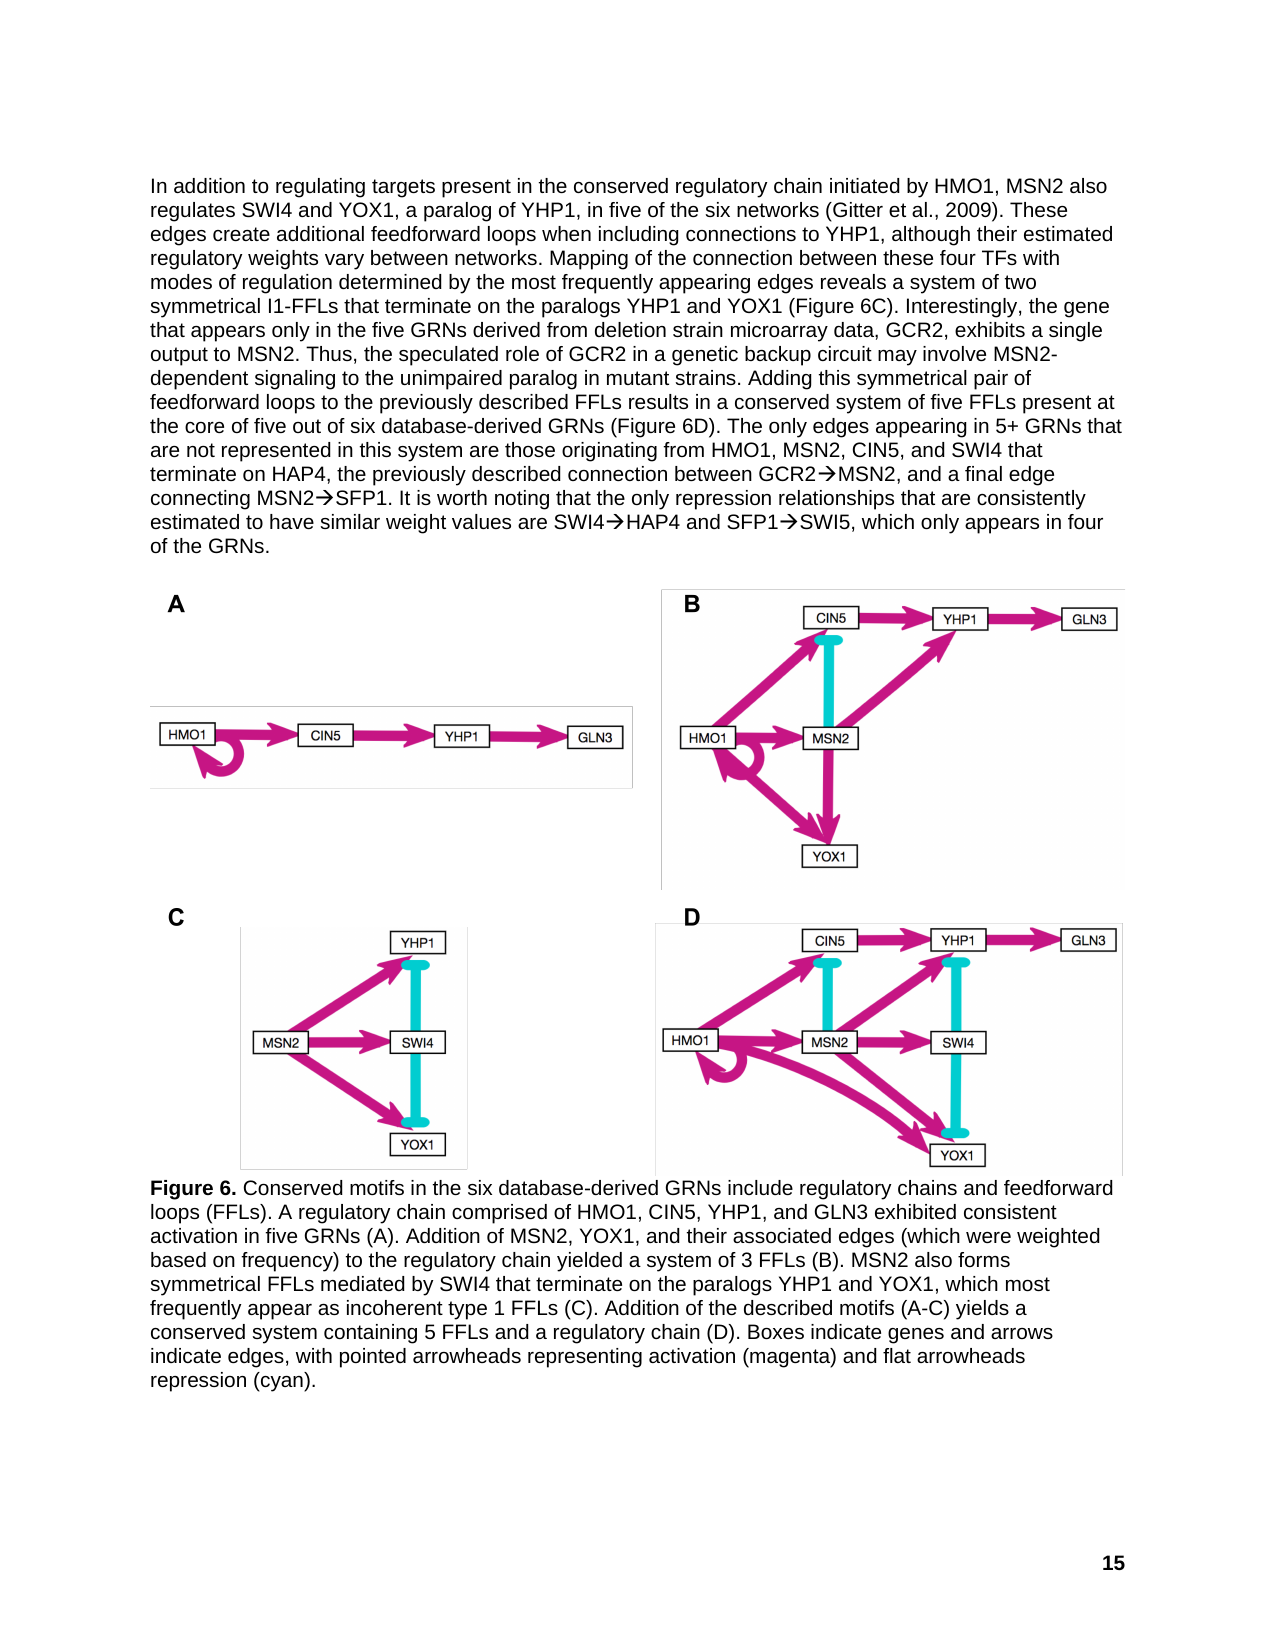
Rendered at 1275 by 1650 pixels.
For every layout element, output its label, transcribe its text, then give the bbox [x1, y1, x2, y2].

text Figure 6. Conserved motifs in the six database-derived GRNs include regulatory chains and feedforward loops (FFLs). A regulatory chain comprised of HMO1, CIN5, YHP1, and GLN3 exhibited consistent activation in five GRNs (A). Addition of MSN2, YOX1, and their associated edges (which were weighted based on frequency) to the regulatory chain yielded a system of 3 FFLs (B). MSN2 also forms symmetrical FFLs mediated by SWI4 that terminate on the paralogs YHP1 and YOX1, which most frequently appear as incoherent type 1 FFLs (C). Addition of the described motifs (A-C) yields a conserved system containing 5 FFLs and a regulatory chain (D). Boxes indicate genes and arrows indicate edges, with pointed arrowheads representing activation (magenta) and flat arrowheads repression (cyan). [150, 1176, 1125, 1392]
text In addition to regulating targets present in the conserved regulatory chain initiated by HMO1, MSN2 also regulates SWI4 and YOX1, a paralog of YHP1, in five of the six networks (Gitter et al., 2009). These edges create additional feedforward loops when including connections to YHP1, although their estimated regulatory weights vary between networks. Mapping of the connection between these four TFs with modes of regulation determined by the most frequently appearing edges reveals a system of two symmetrical I1-FFLs that terminate on the paralogs YHP1 and YOX1 (Figure 6C). Interestingly, the gene that appears only in the five GRNs derived from deletion strain microarray data, GCR2, exhibits a single output to MSN2. Thus, the speculated role of GCR2 in a genetic backup circuit may involve MSN2-dependent signaling to the unimpaired paralog in mutant strains. Adding this symmetrical pair of feedforward loops to the previously described FFLs results in a conserved system of five FFLs present at the core of five out of six database-derived GRNs (Figure 6D). The only edges appearing in 5+ GRNs that are not represented in this system are those originating from HMO1, MSN2, CIN5, and SWI4 that terminate on HAP4, the previously described connection between GCR2MSN2, and a final edge connecting MSN2SFP1. It is worth noting that the only repression relationships that are consistently estimated to have similar weight values are SWI4HAP4 and SFP1SWI5, which only appears in four of the GRNs. [150, 174, 1125, 558]
